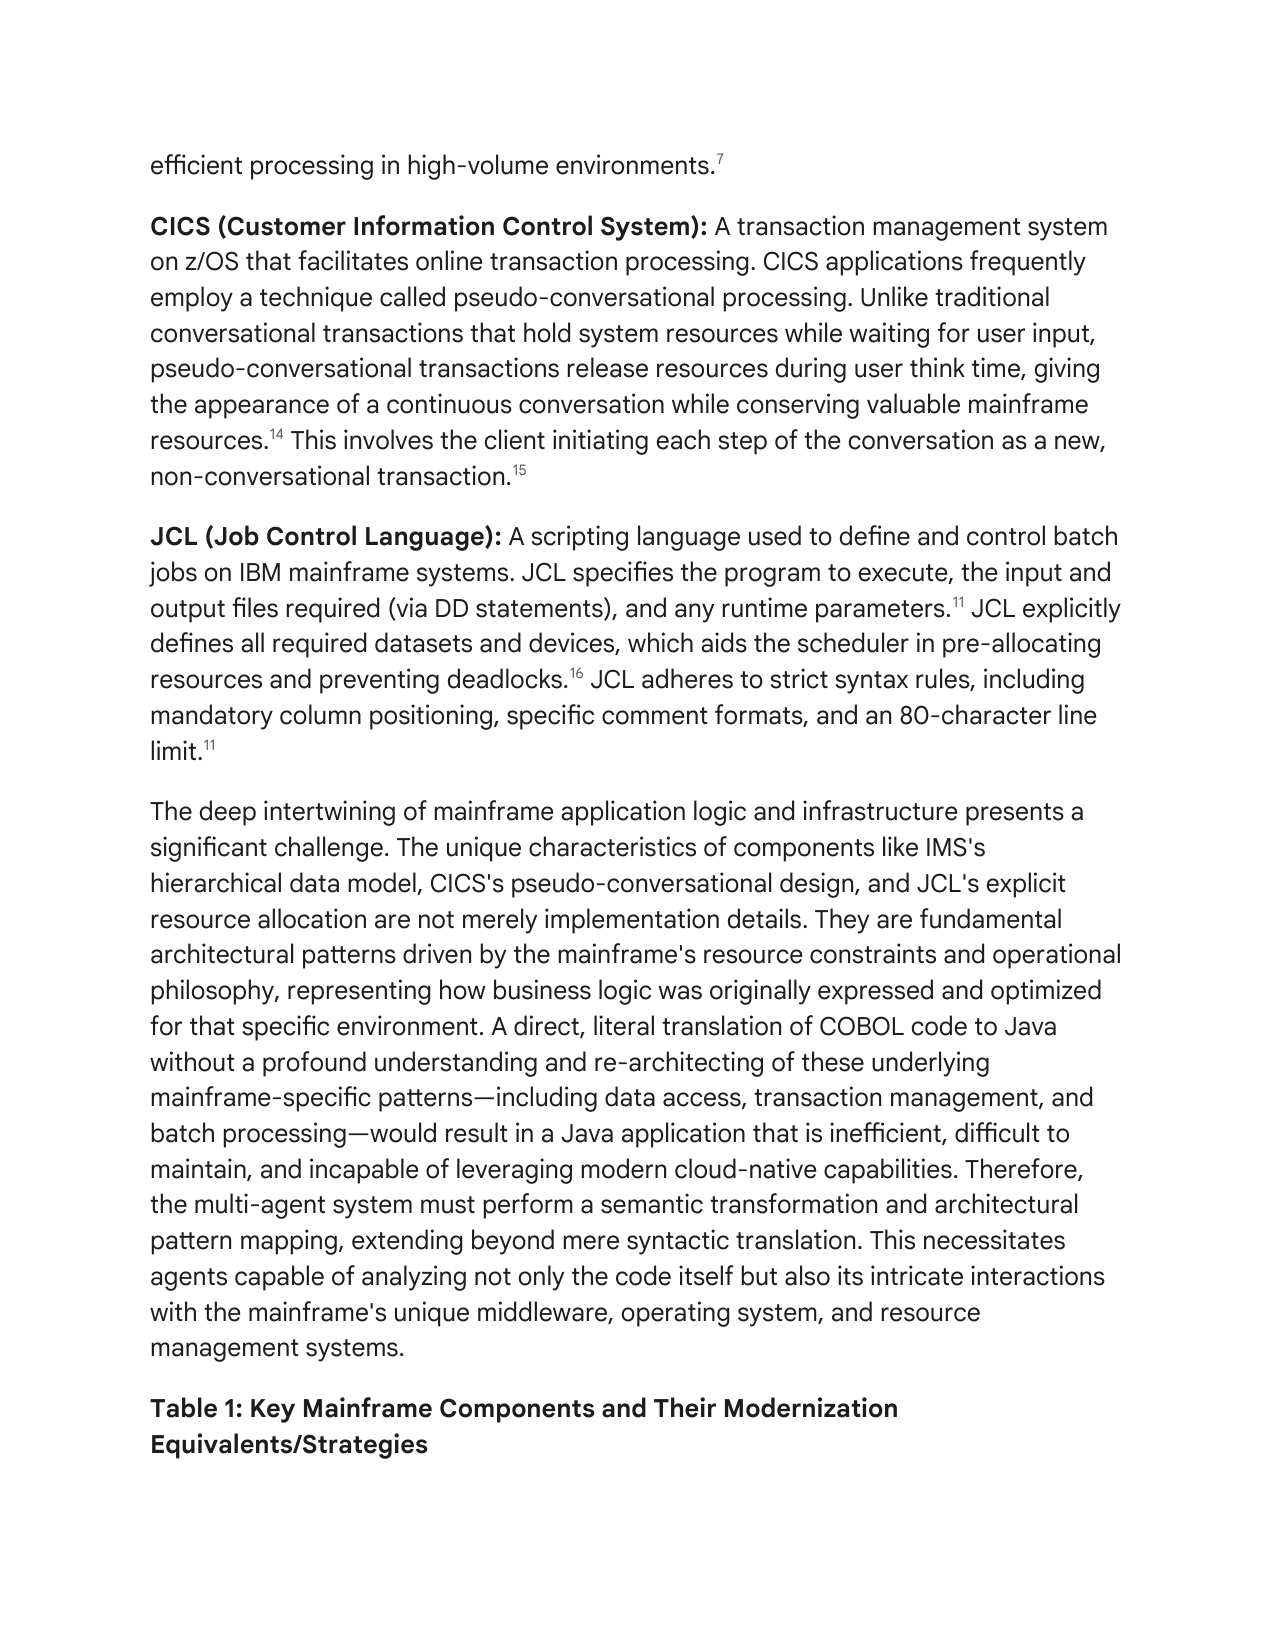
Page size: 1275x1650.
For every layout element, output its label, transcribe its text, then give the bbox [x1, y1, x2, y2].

text The deep intertwining of mainframe application logic and infrastructure presents a significant challenge. The unique characteristics of components like IMS's hierarchical data model, CICS's pseudo-conversational design, and JCL's explicit resource allocation are not merely implementation details. They are fundamental architectural patterns driven by the mainframe's resource constraints and operational philosophy, representing how business logic was originally expressed and optimized for that specific environment. A direct, literal translation of COBOL code to Java without a profound understanding and re-architecting of these underlying mainframe-specific patterns—including data access, transaction management, and batch processing—would result in a Java application that is inefficient, difficult to maintain, and incapable of leveraging modern cloud-native capabilities. Therefore, the multi-agent system must perform a semantic transformation and architectural pattern mapping, extending beyond mere syntactic translation. This necessitates agents capable of analyzing not only the code itself but also its intricate interactions with the mainframe's unique middleware, operating system, and resource management systems. [150, 797, 1125, 1364]
text CICS (Customer Information Control System): A transaction management system on z/OS that facilitates online transaction processing. CICS applications frequently employ a technique called pseudo-conversational processing. Unlike traditional conversational transactions that hold system resources while waiting for user input, pseudo-conversational transactions release resources during user think time, giving the appearance of a continuous conversation while conserving valuable mainframe resources.14 This involves the client initiating each step of the conversation as a new, non-conversational transaction.15 [150, 211, 1125, 492]
text JCL (Job Control Language): A scripting language used to define and control batch jobs on IBM mainframe systems. JCL specifies the program to execute, the input and output files required (via DD statements), and any runtime parameters.11 JCL explicitly defines all required datasets and devices, which aids the scheduler in pre-allocating resources and preventing deadlocks.16 JCL adheres to strict syntax rules, including mandatory column positioning, specific comment formats, and an 80-character line limit.11 [150, 522, 1125, 767]
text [150, 150, 1125, 181]
text Table 1: Key Mainframe Components and Their Modernization Equivalents/Strategies [150, 1393, 1125, 1460]
